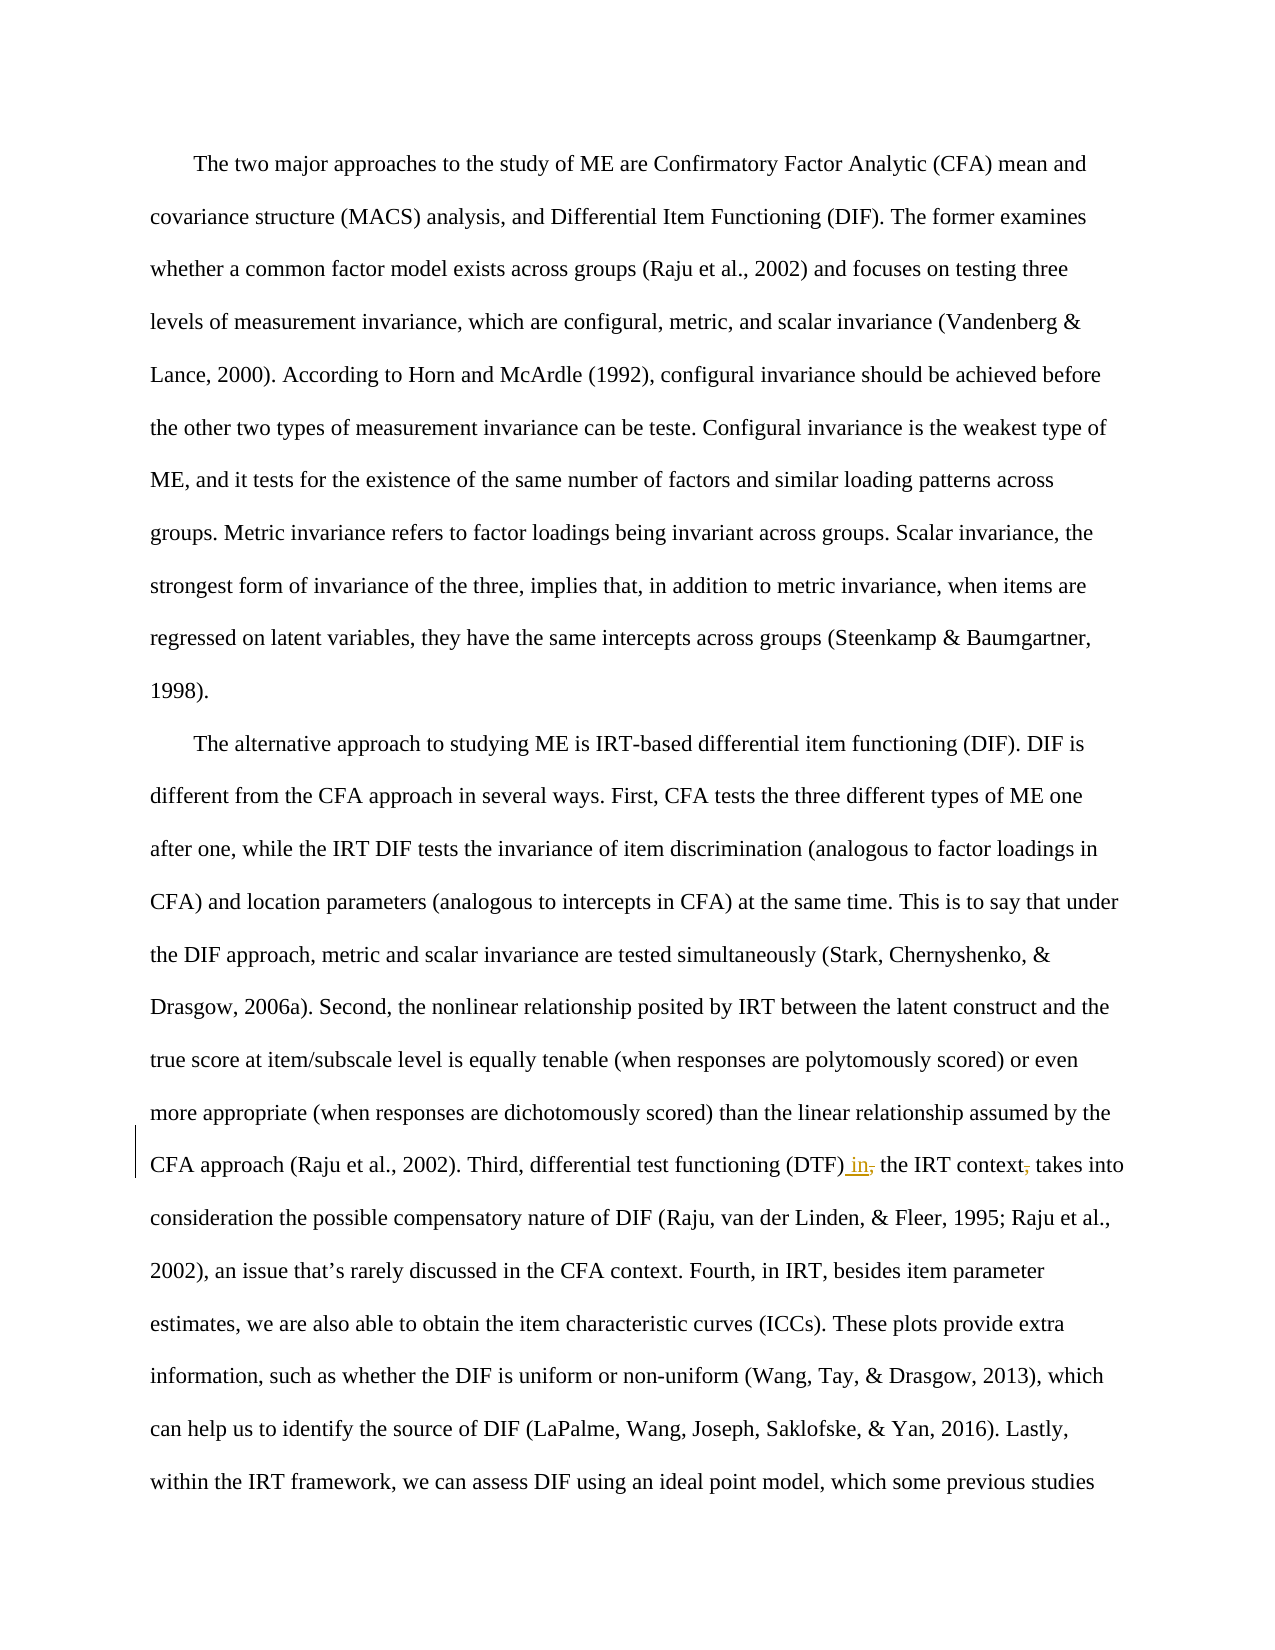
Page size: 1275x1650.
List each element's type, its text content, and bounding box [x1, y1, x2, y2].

text The two major approaches to the study of ME are Confirmatory Factor Analytic (CFA) mean and covariance structure (MACS) analysis, and Differential Item Functioning (DIF). The former examines whether a common factor model exists across groups (Raju et al., 2002) and focuses on testing three levels of measurement invariance, which are configural, metric, and scalar invariance (Vandenberg & Lance, 2000). According to Horn and McArdle (1992), configural invariance should be achieved before the other two types of measurement invariance can be teste. Configural invariance is the weakest type of ME, and it tests for the existence of the same number of factors and similar loading patterns across groups. Metric invariance refers to factor loadings being invariant across groups. Scalar invariance, the strongest form of invariance of the three, implies that, in addition to metric invariance, when items are regressed on latent variables, they have the same intercepts across groups (Steenkamp & Baumgartner, 1998). [150, 150, 1125, 703]
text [150, 730, 1125, 1494]
